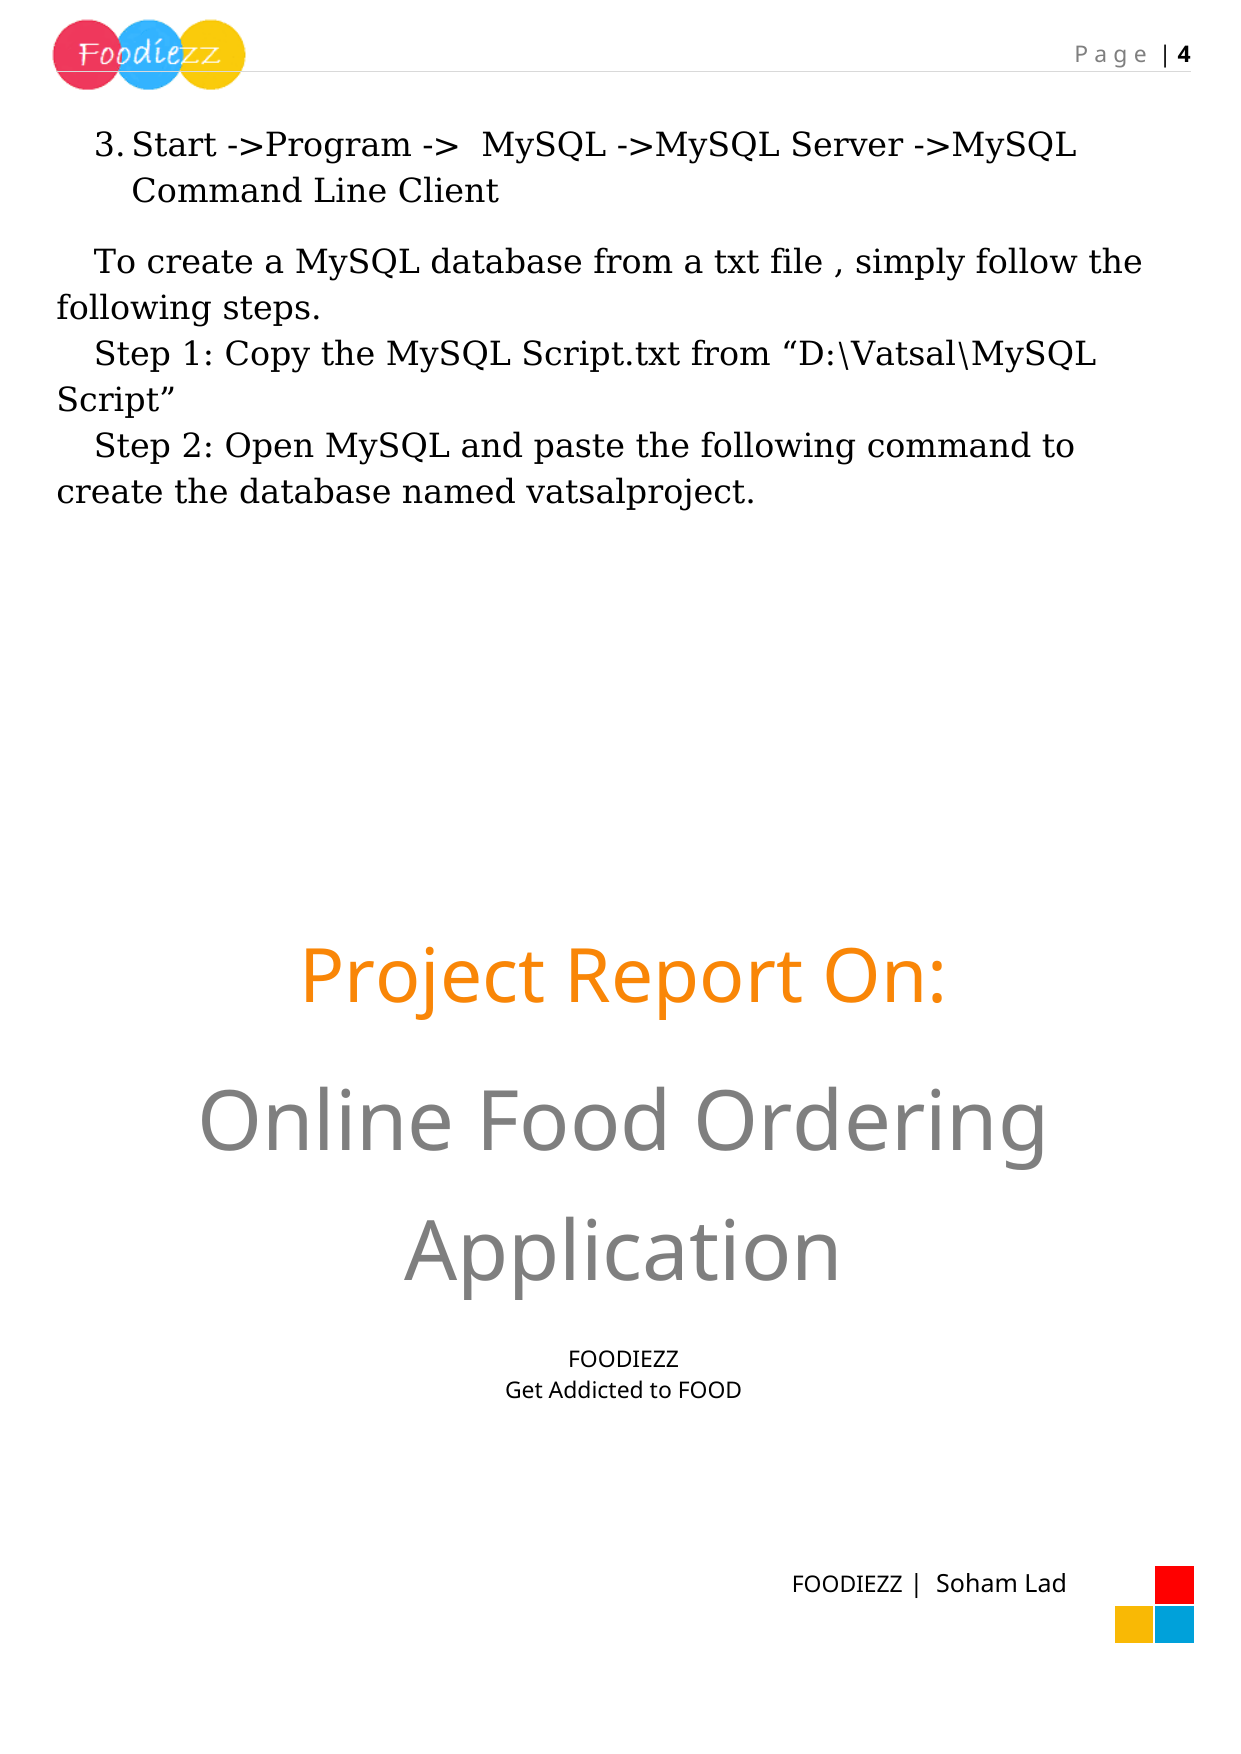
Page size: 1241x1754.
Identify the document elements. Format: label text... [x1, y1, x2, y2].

picture [16, 3, 296, 114]
text To create a MySQL database from a txt file , simply follow the following steps. [56, 241, 1191, 327]
text Project Report On: [56, 923, 1191, 1025]
text Step 1: Copy the MySQL Script.txt from “D:\Vatsal\MySQL Script” [56, 332, 1191, 418]
list Start ->Program -> MySQL ->MySQL Server ->MySQL Command Line Client [94, 124, 1191, 210]
text Step 2: Open MySQL and paste the following command to create the database named vatsalproject. [56, 424, 1191, 510]
text Online Food Ordering Application [56, 1061, 1191, 1305]
